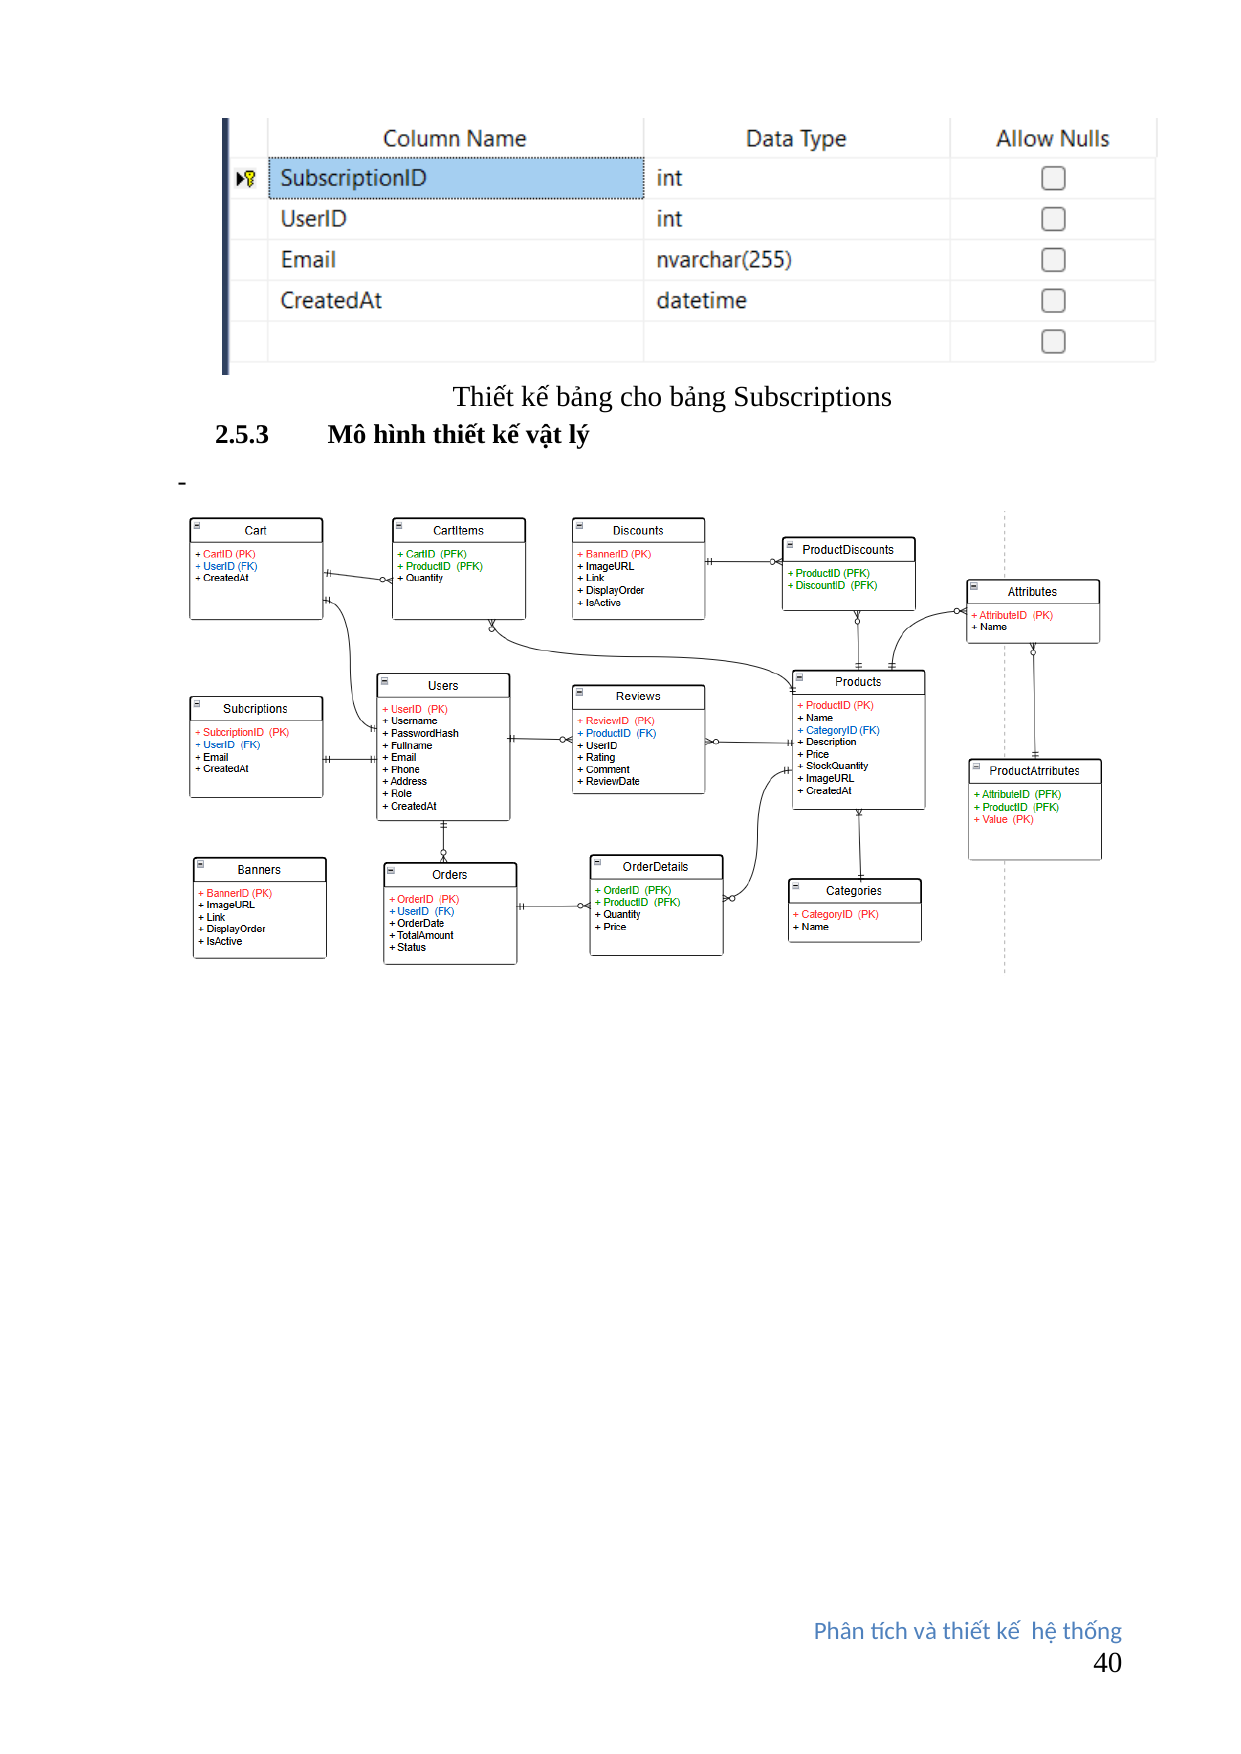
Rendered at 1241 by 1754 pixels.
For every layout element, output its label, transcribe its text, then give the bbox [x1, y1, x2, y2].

picture [177, 511, 1122, 976]
picture [222, 118, 1167, 375]
subtitle Mô hình thiết kế vật lý [215, 418, 1122, 449]
text Thiết kế bảng cho bảng Subscriptions [222, 379, 1122, 413]
